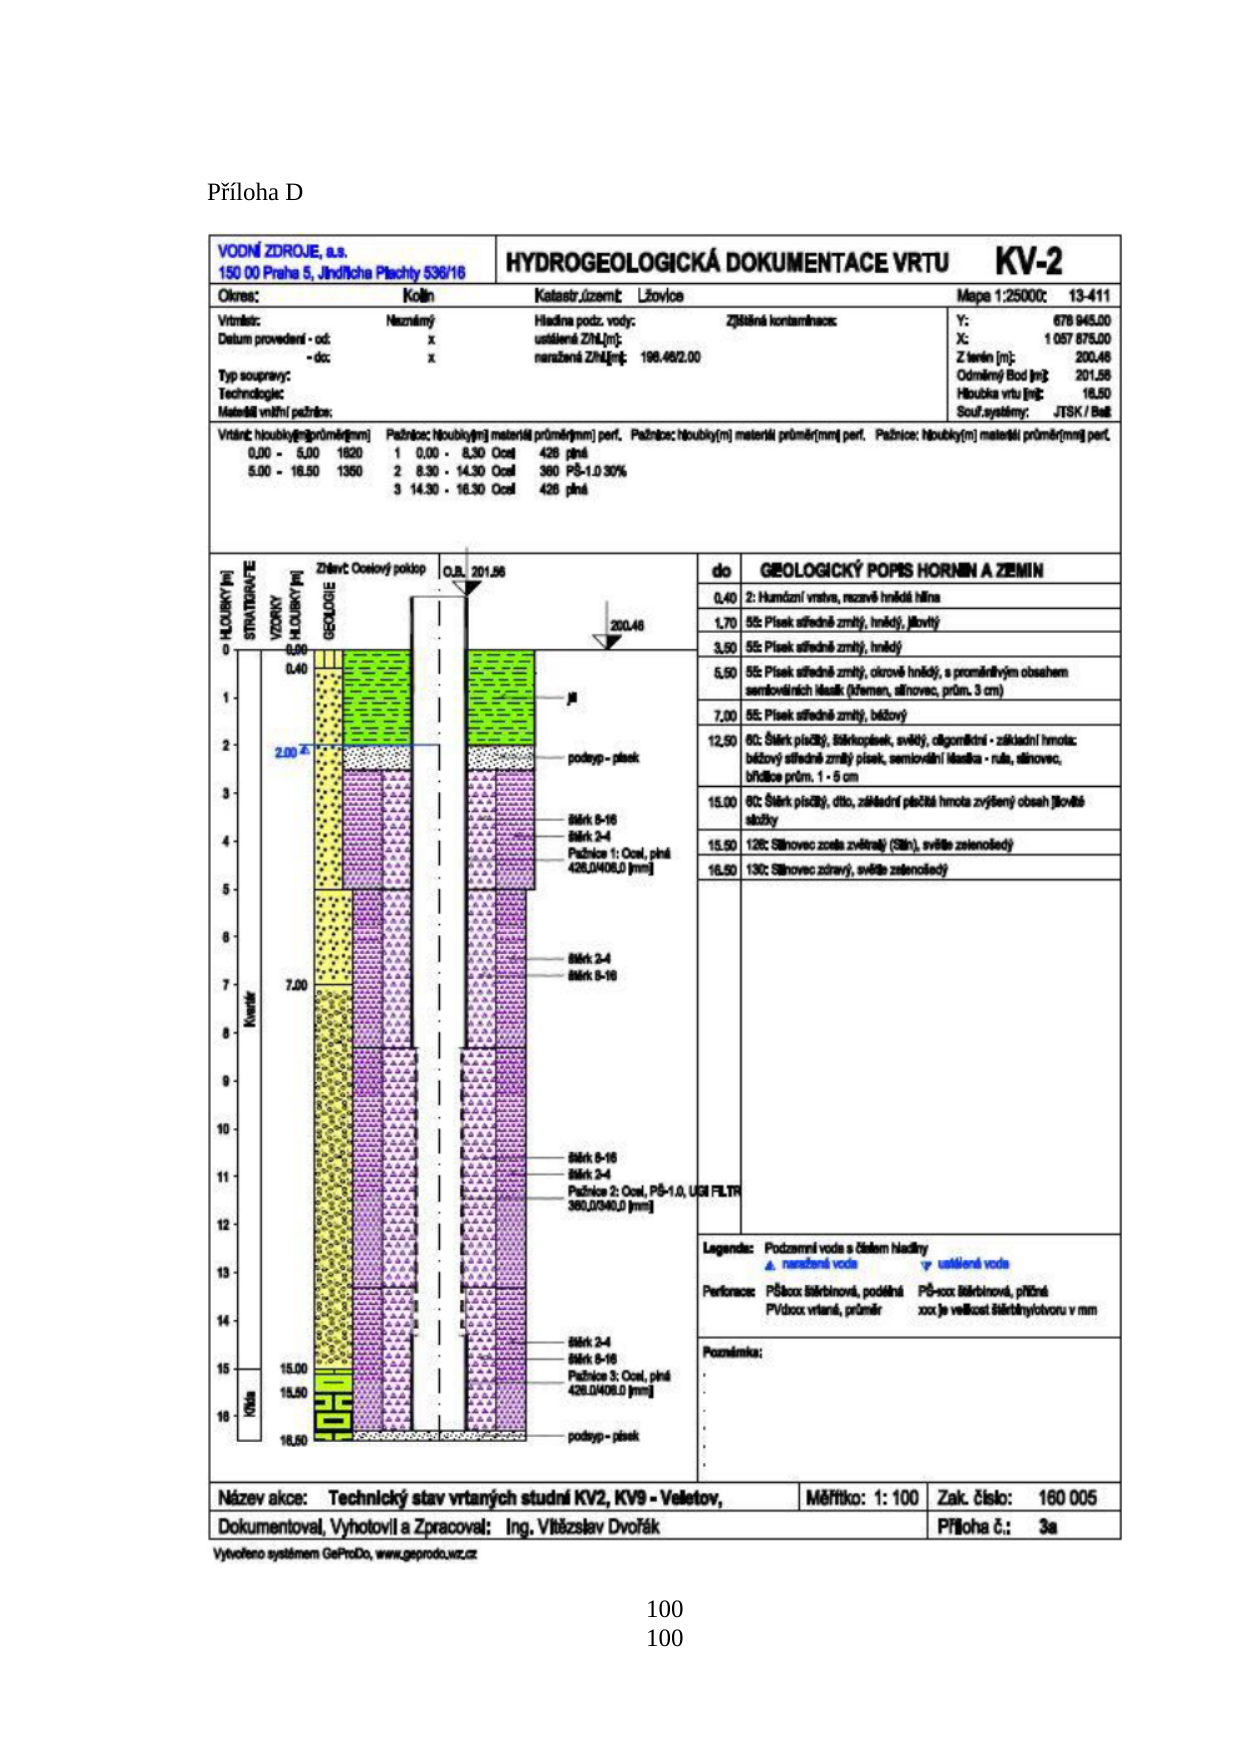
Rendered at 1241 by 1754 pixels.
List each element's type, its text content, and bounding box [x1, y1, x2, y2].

picture [206, 232, 1123, 1564]
text Příloha D [207, 177, 1122, 206]
